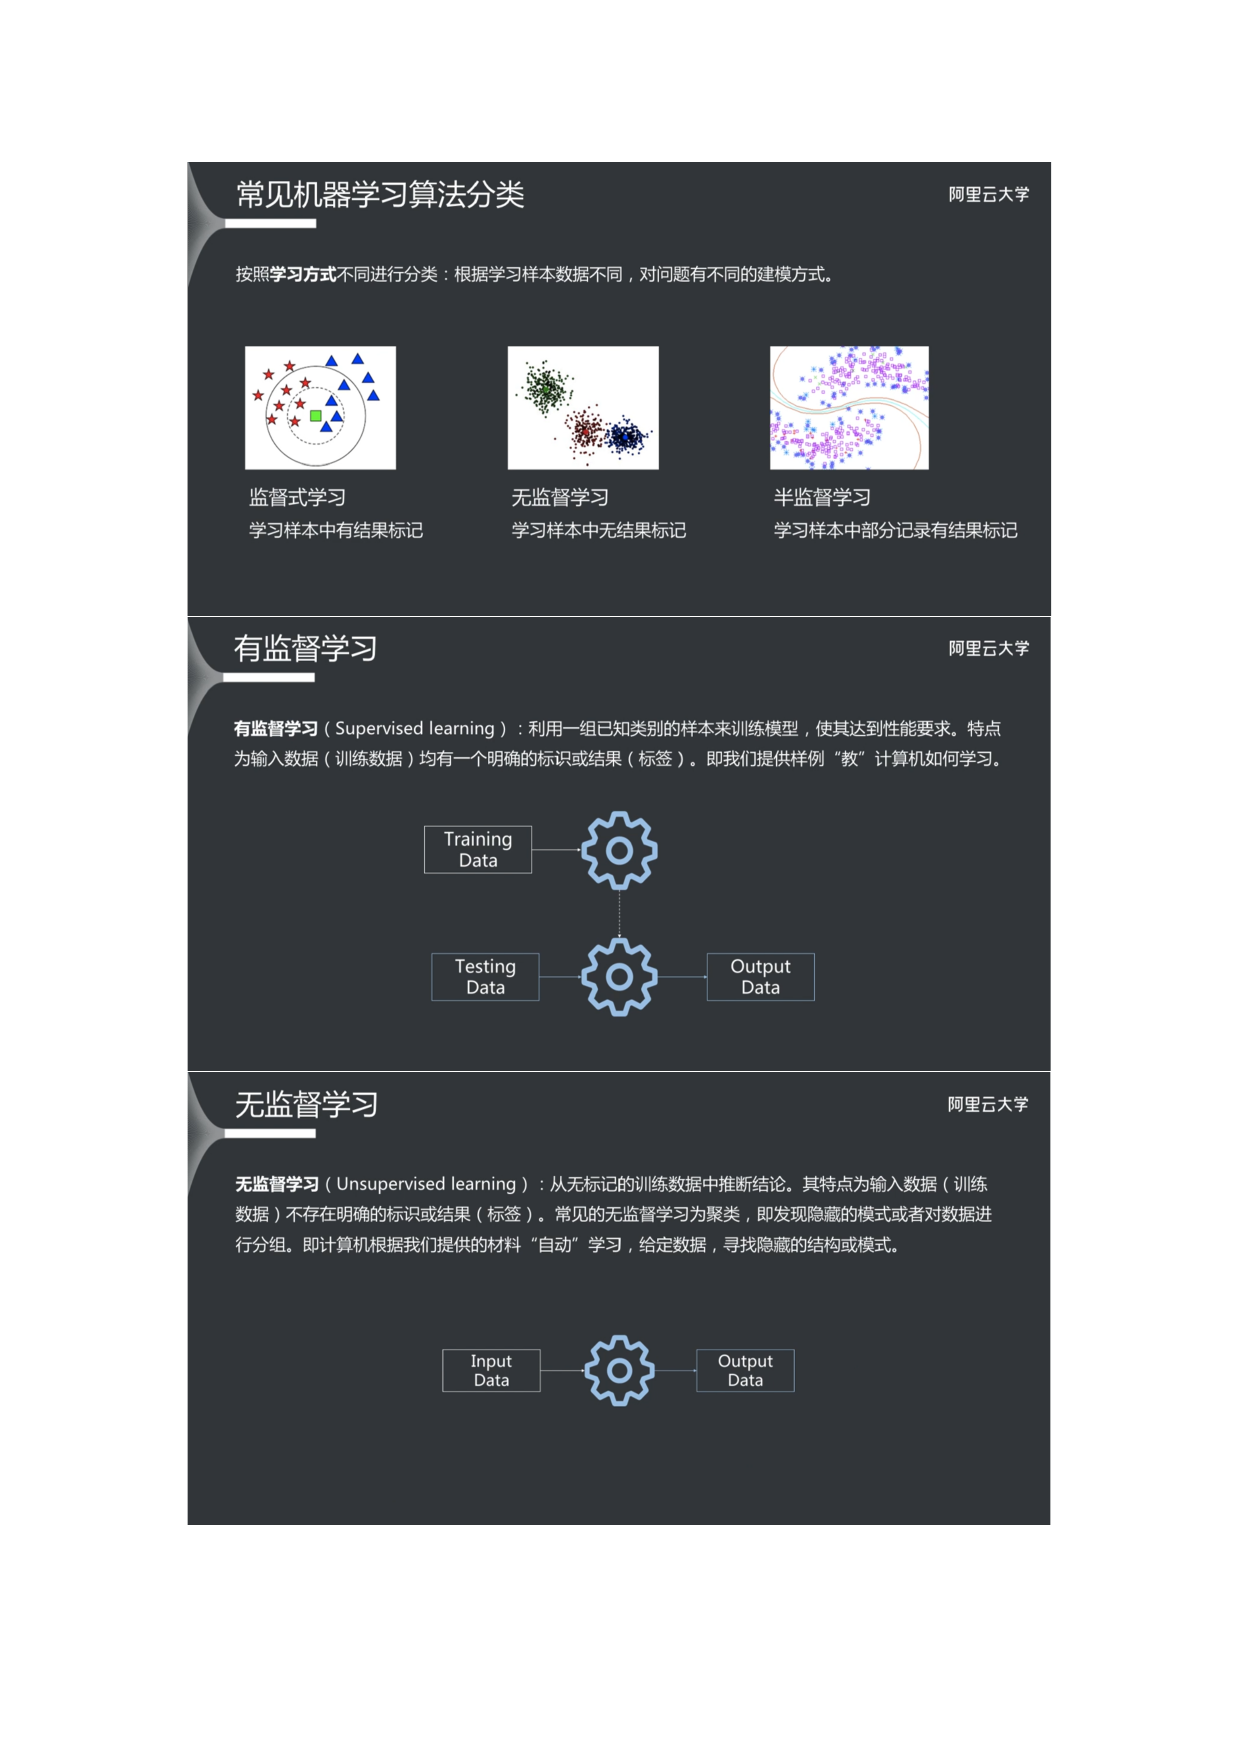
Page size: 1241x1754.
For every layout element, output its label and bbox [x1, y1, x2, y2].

picture [187, 1072, 1051, 1525]
picture [187, 162, 1052, 616]
picture [187, 617, 1051, 1071]
